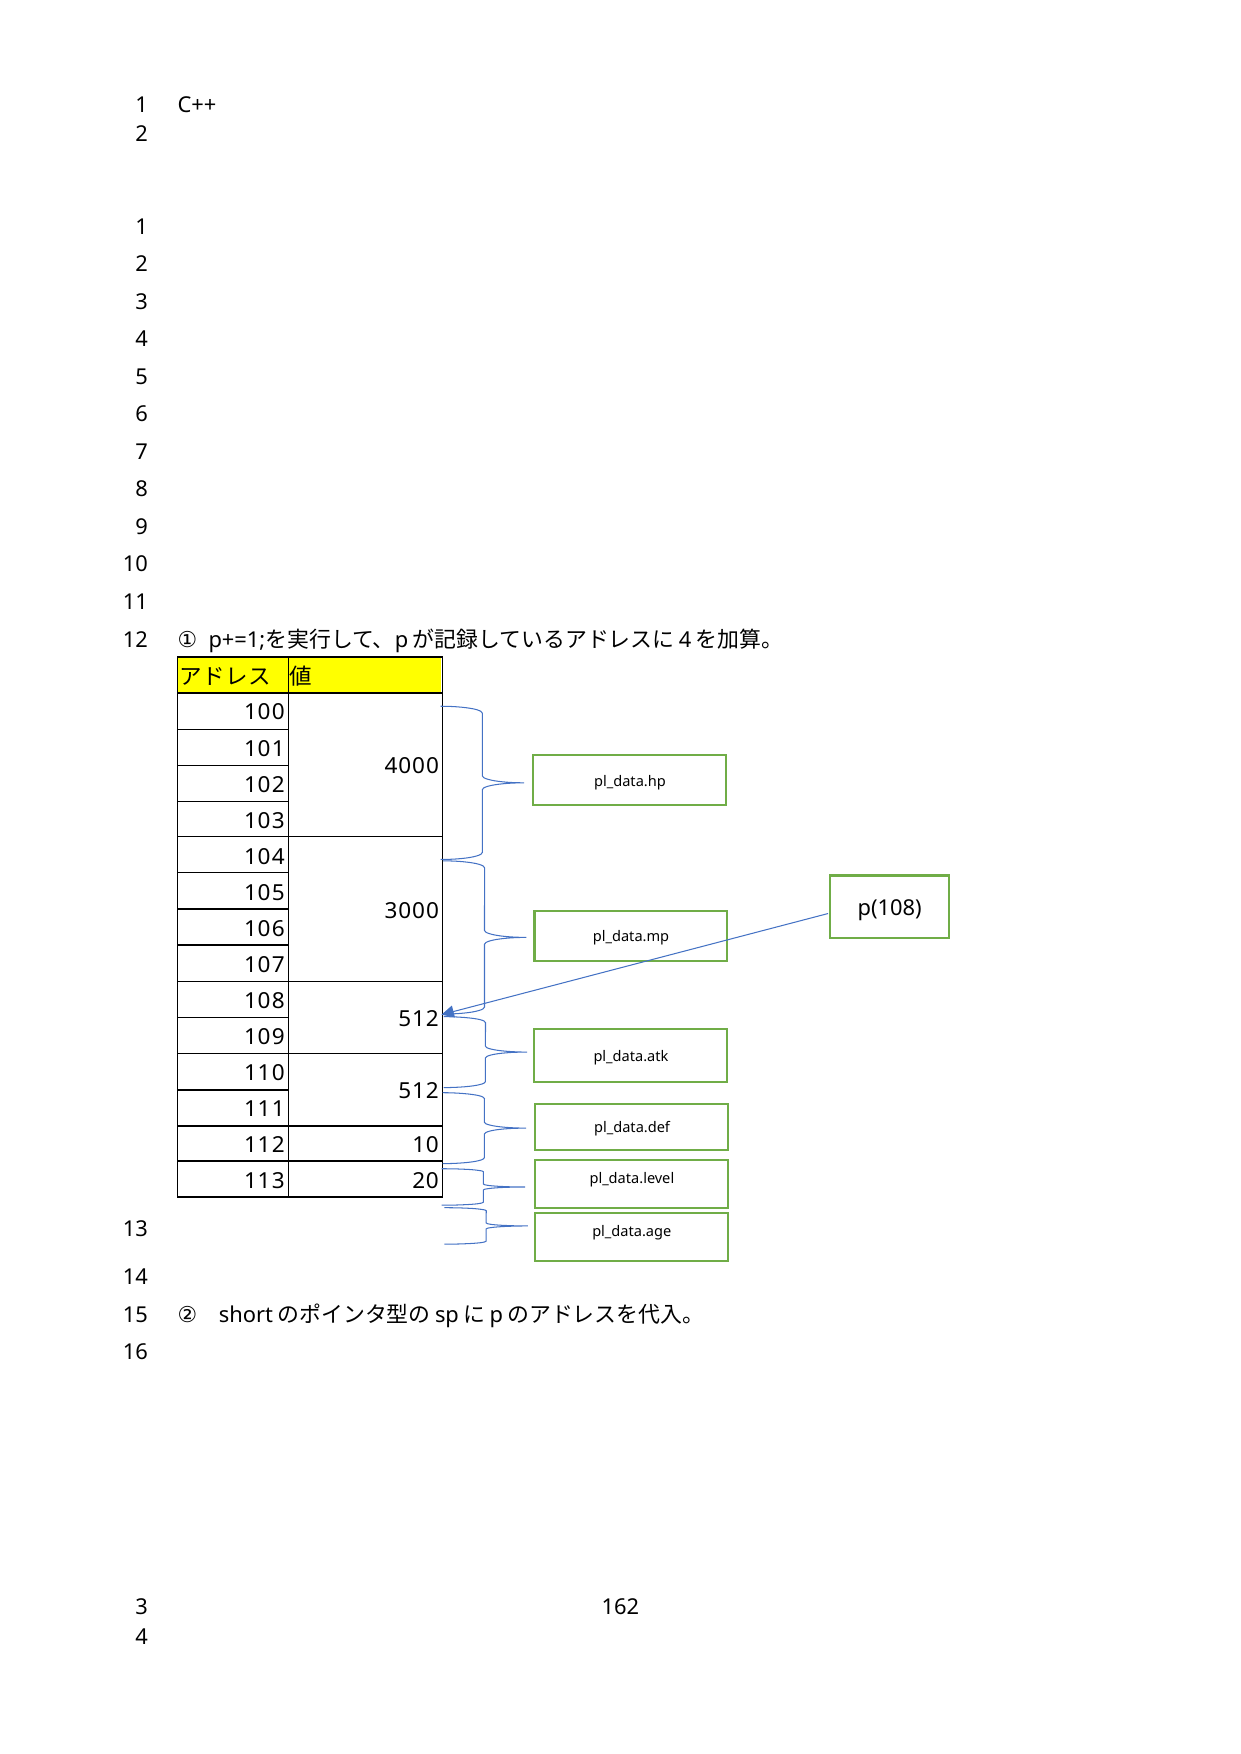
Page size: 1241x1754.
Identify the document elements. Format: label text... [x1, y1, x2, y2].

text ① p+=1;を実行して、pが記録しているアドレスに4を加算。 [177, 619, 1063, 657]
text ② shortのポインタ型のspにpのアドレスを代入。 [177, 1294, 1063, 1332]
